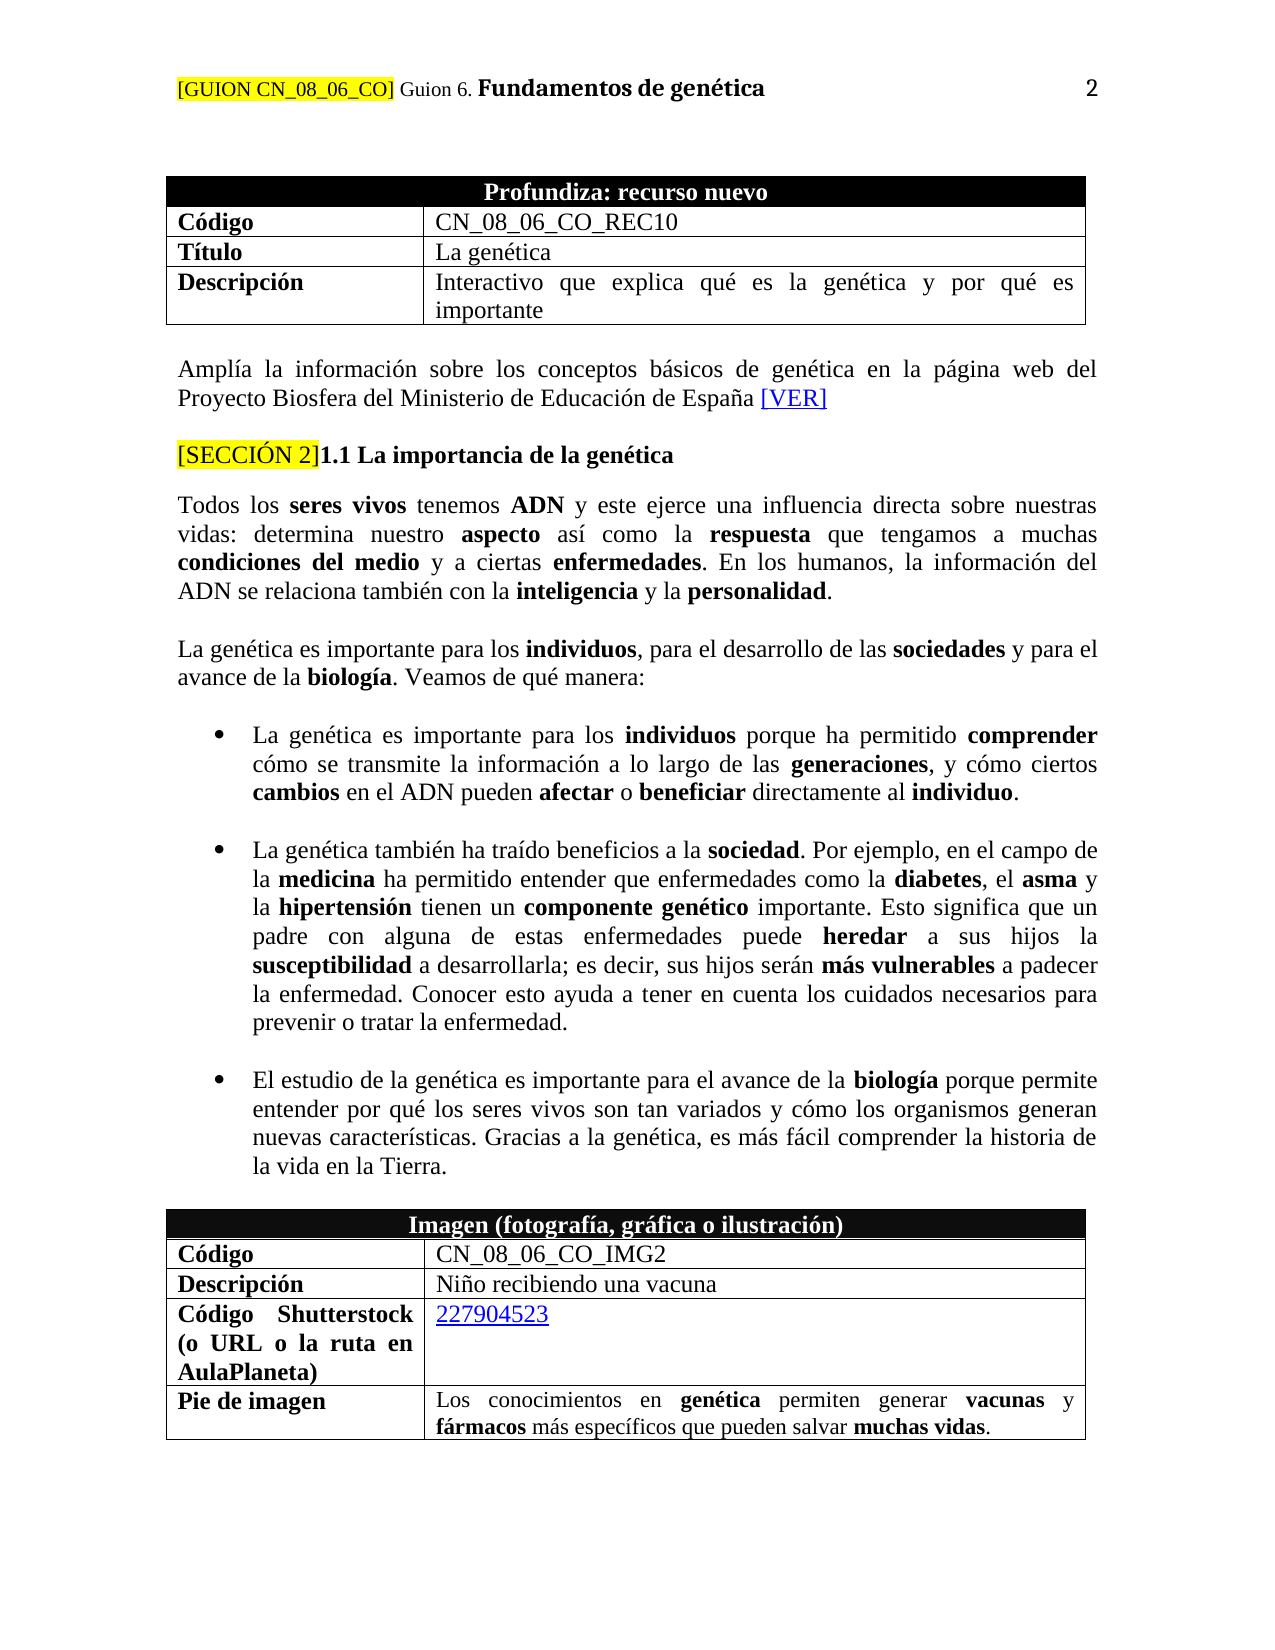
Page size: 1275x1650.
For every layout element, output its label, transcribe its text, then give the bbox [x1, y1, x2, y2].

table_cell Código [167, 1240, 424, 1268]
table_cell Código [167, 207, 423, 236]
table_cell Pie de imagen [167, 1386, 424, 1439]
table_cell Descripción [167, 1269, 424, 1298]
table_header Imagen (fotografía, gráfica o ilustración) [167, 1210, 1085, 1238]
table_cell Descripción [167, 267, 423, 324]
text Amplía la información sobre los conceptos básicos de genética en la página web del Proyecto Biosfera del Ministerio de Educación de España [VER] [177, 354, 1098, 412]
table_cell Código Shutterstock (o URL o la ruta en AulaPlaneta) [167, 1299, 424, 1385]
table_cell La genética [424, 237, 1085, 266]
table_cell 227904523 [425, 1299, 1085, 1385]
table_cell Interactivo que explica qué es la genética y por qué es importante [424, 267, 1085, 324]
table_cell Los conocimientos en genética permiten generar vacunas y fármacos más específicos que pueden salvar muchas vidas. [425, 1386, 1085, 1439]
list La genética es importante para los individuos porque ha permitido comprender cómo se transmite la información a lo largo de las generaciones, y cómo ciertos cambios en el ADN pueden afectar o beneficiar directamente al individuo. [215, 720, 1098, 806]
text Todos los seres vivos tenemos ADN y este ejerce una influencia directa sobre nuestras vidas: determina nuestro aspecto así como la respuesta que tengamos a muchas condiciones del medio y a ciertas enfermedades. En los humanos, la información del ADN se relaciona también con la inteligencia y la personalidad. [177, 490, 1098, 605]
table_cell Niño recibiendo una vacuna [425, 1269, 1085, 1298]
list El estudio de la genética es importante para el avance de la biología porque permite entender por qué los seres vivos son tan variados y cómo los organismos generan nuevas características. Gracias a la genética, es más fácil comprender la historia de la vida en la Tierra. [215, 1065, 1098, 1180]
table_cell CN_08_06_CO_REC10 [424, 207, 1085, 236]
table_header Profundiza: recurso nuevo [167, 178, 1085, 206]
text [SECCIÓN 2]1.1 La importancia de la genética [319, 440, 1098, 469]
list La genética también ha traído beneficios a la sociedad. Por ejemplo, en el campo de la medicina ha permitido entender que enfermedades como la diabetes, el asma y la hipertensión tienen un componente genético importante. Esto significa que un padre con alguna de estas enfermedades puede heredar a sus hijos la susceptibilidad a desarrollarla; es decir, sus hijos serán más vulnerables a padecer la enfermedad. Conocer esto ayuda a tener en cuenta los cuidados necesarios para prevenir o tratar la enfermedad. [215, 835, 1098, 1036]
text La genética es importante para los individuos, para el desarrollo de las sociedades y para el avance de la biología. Veamos de qué manera: [177, 634, 1098, 691]
table_cell CN_08_06_CO_IMG2 [425, 1240, 1085, 1268]
table_cell Título [167, 237, 423, 266]
